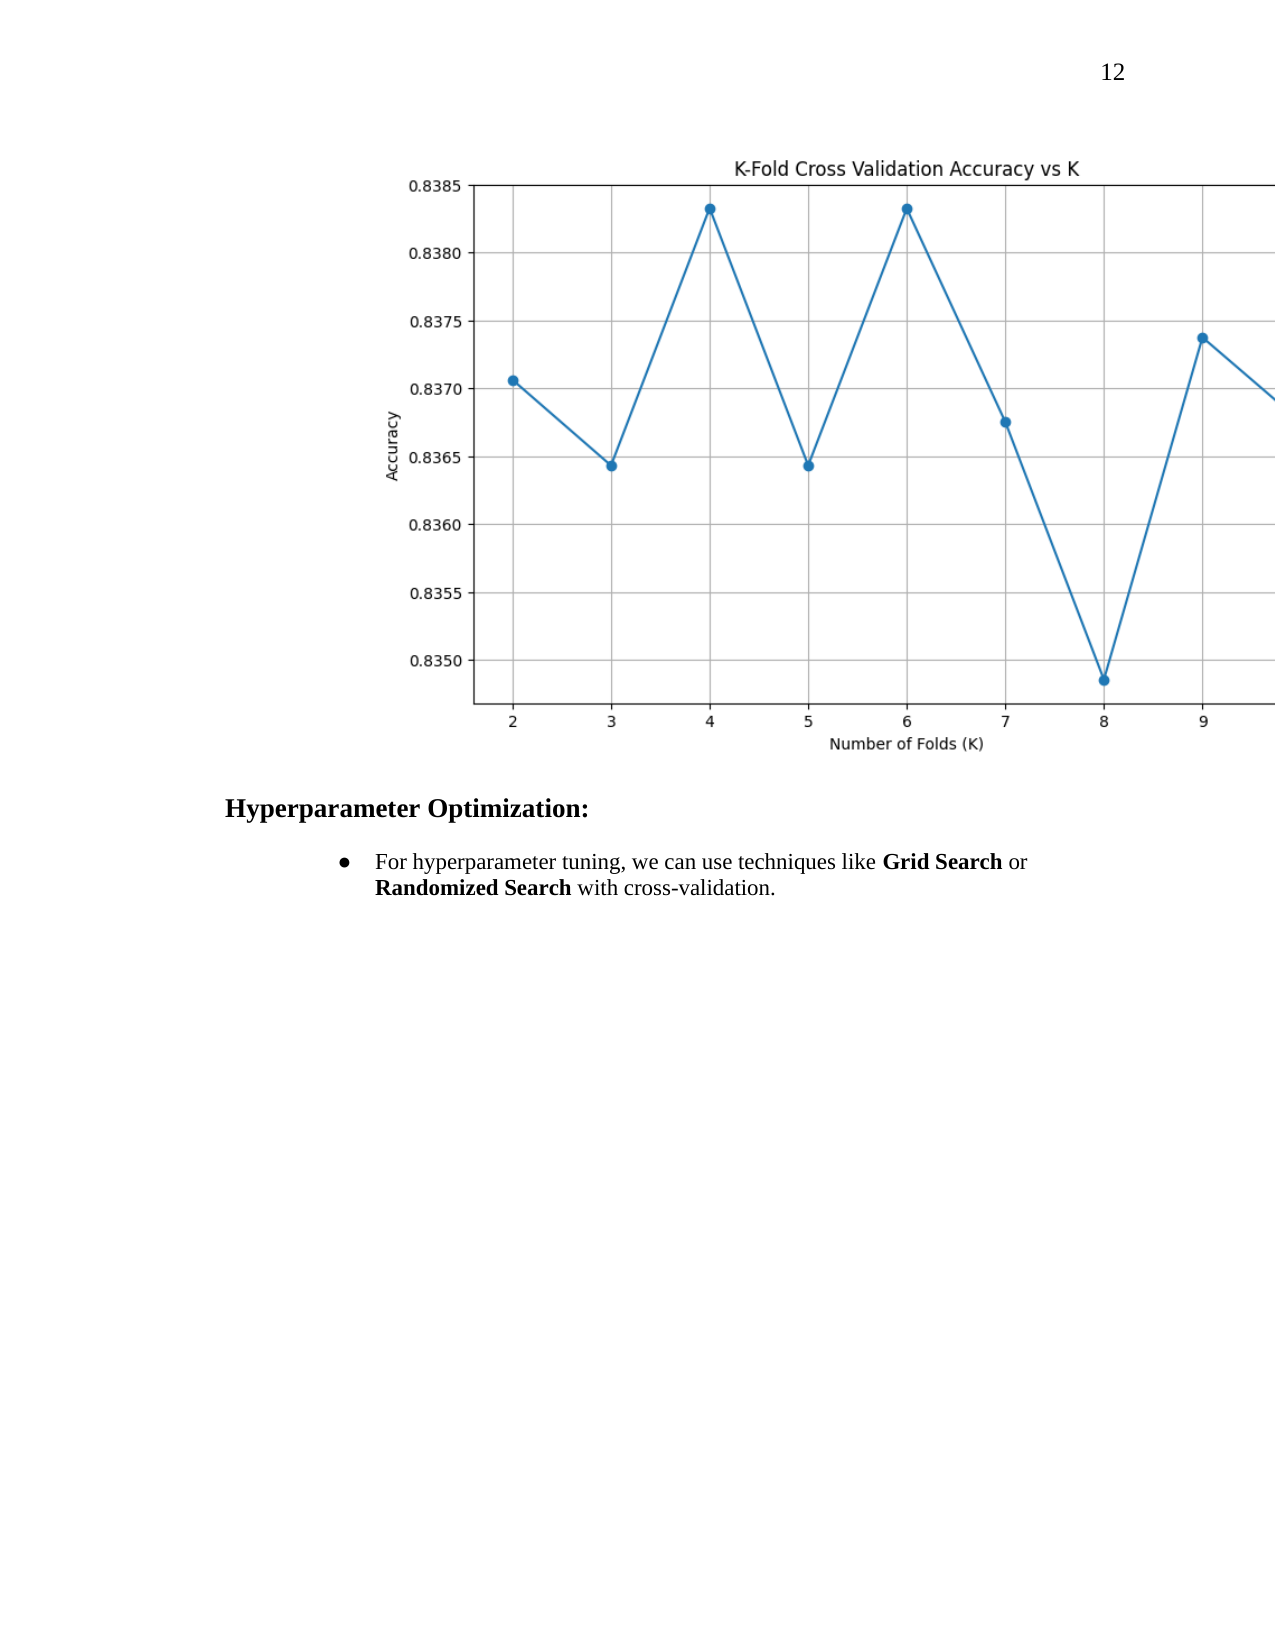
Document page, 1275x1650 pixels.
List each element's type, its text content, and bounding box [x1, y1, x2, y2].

picture [375, 150, 1275, 763]
subtitle Hyperparameter Optimization: [150, 792, 1125, 823]
list For hyperparameter tuning, we can use techniques like Grid Search or Randomized Search with cross-validation. [337, 848, 1125, 901]
